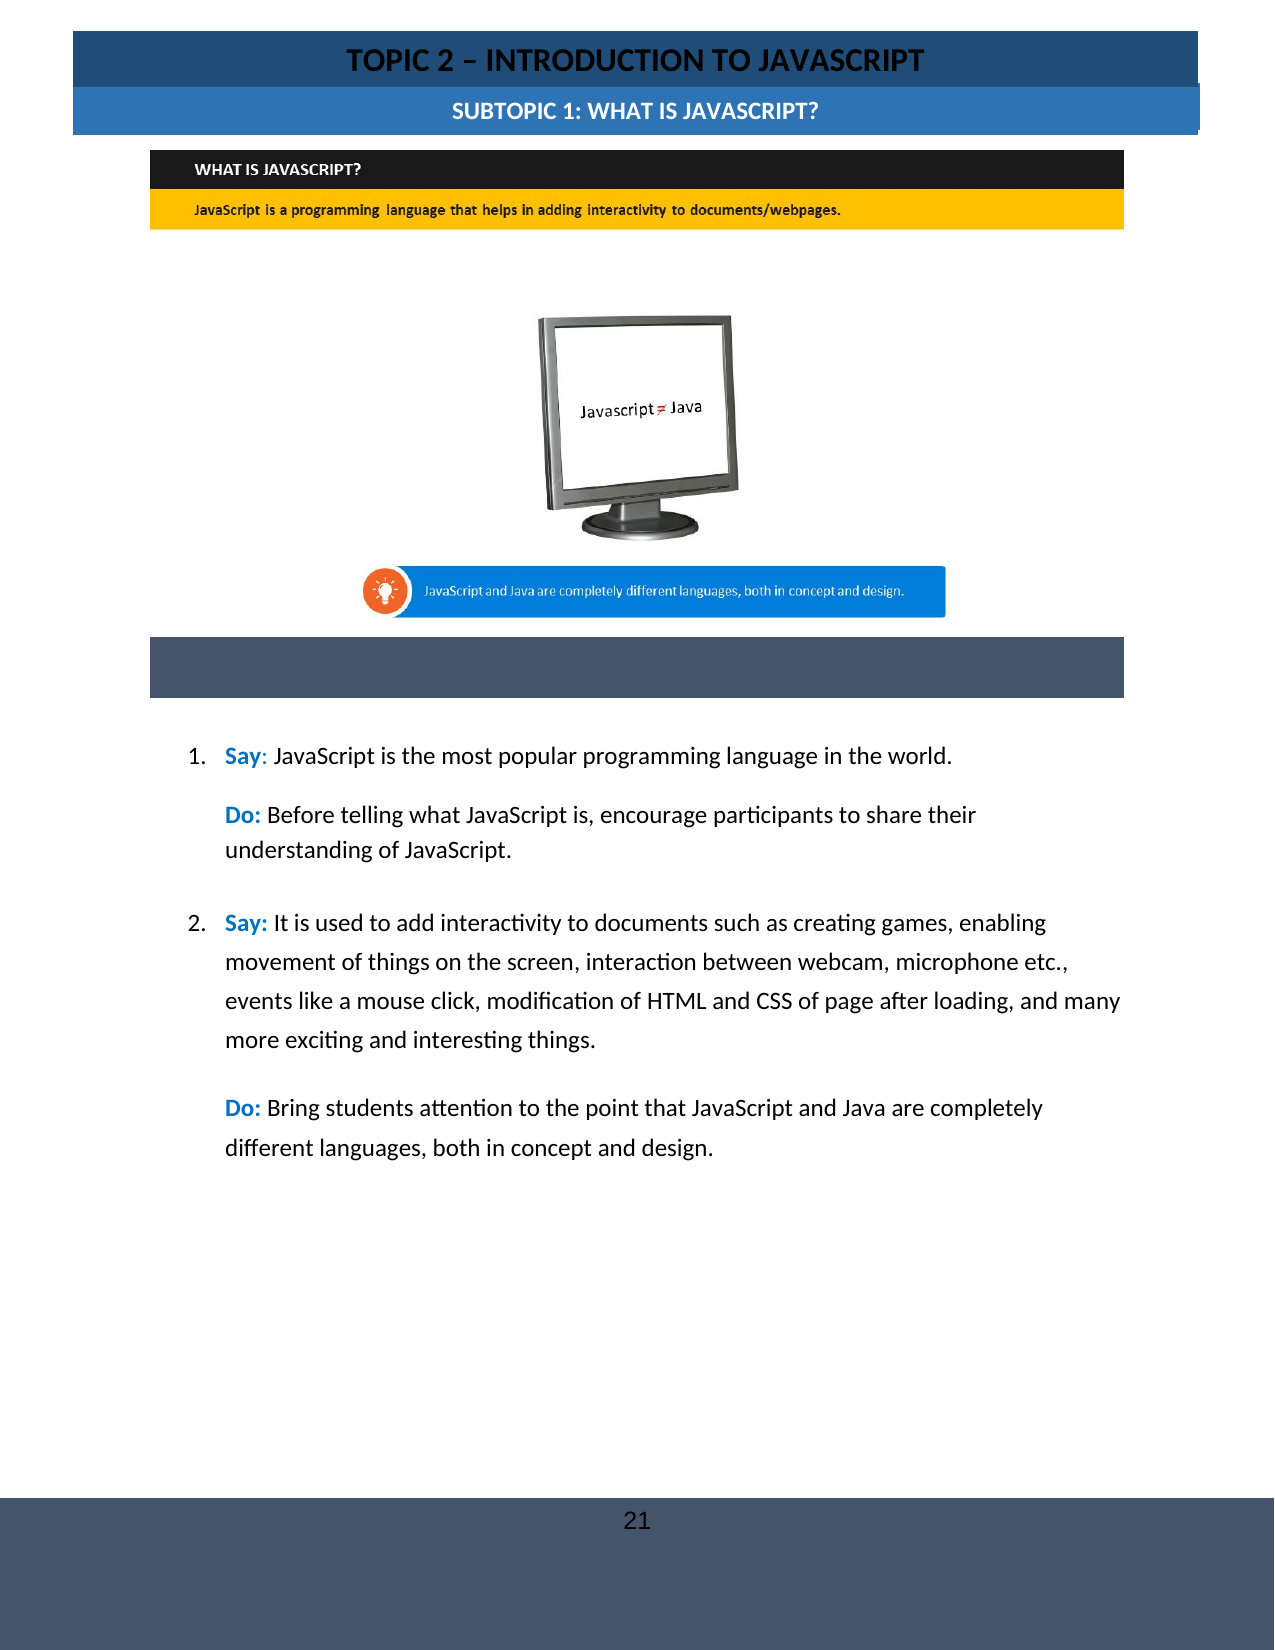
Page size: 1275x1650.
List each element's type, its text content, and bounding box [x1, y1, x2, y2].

list Say: It is used to add interactivity to documents such as creating games, enabling movement of things on the screen, interaction between webcam, microphone etc., events like a mouse click, modification of HTML and CSS of page after loading, and many more exciting and interesting things. [187, 899, 1125, 1055]
picture [150, 150, 1124, 698]
text Do: Bring students attention to the point that JavaScript and Java are completely different languages, both in concept and design. [225, 1084, 1125, 1162]
text Do: Before telling what JavaScript is, encourage participants to share their understanding of JavaScript. [225, 799, 1125, 865]
list Say: JavaScript is the most popular programming language in the world. [187, 731, 1125, 770]
